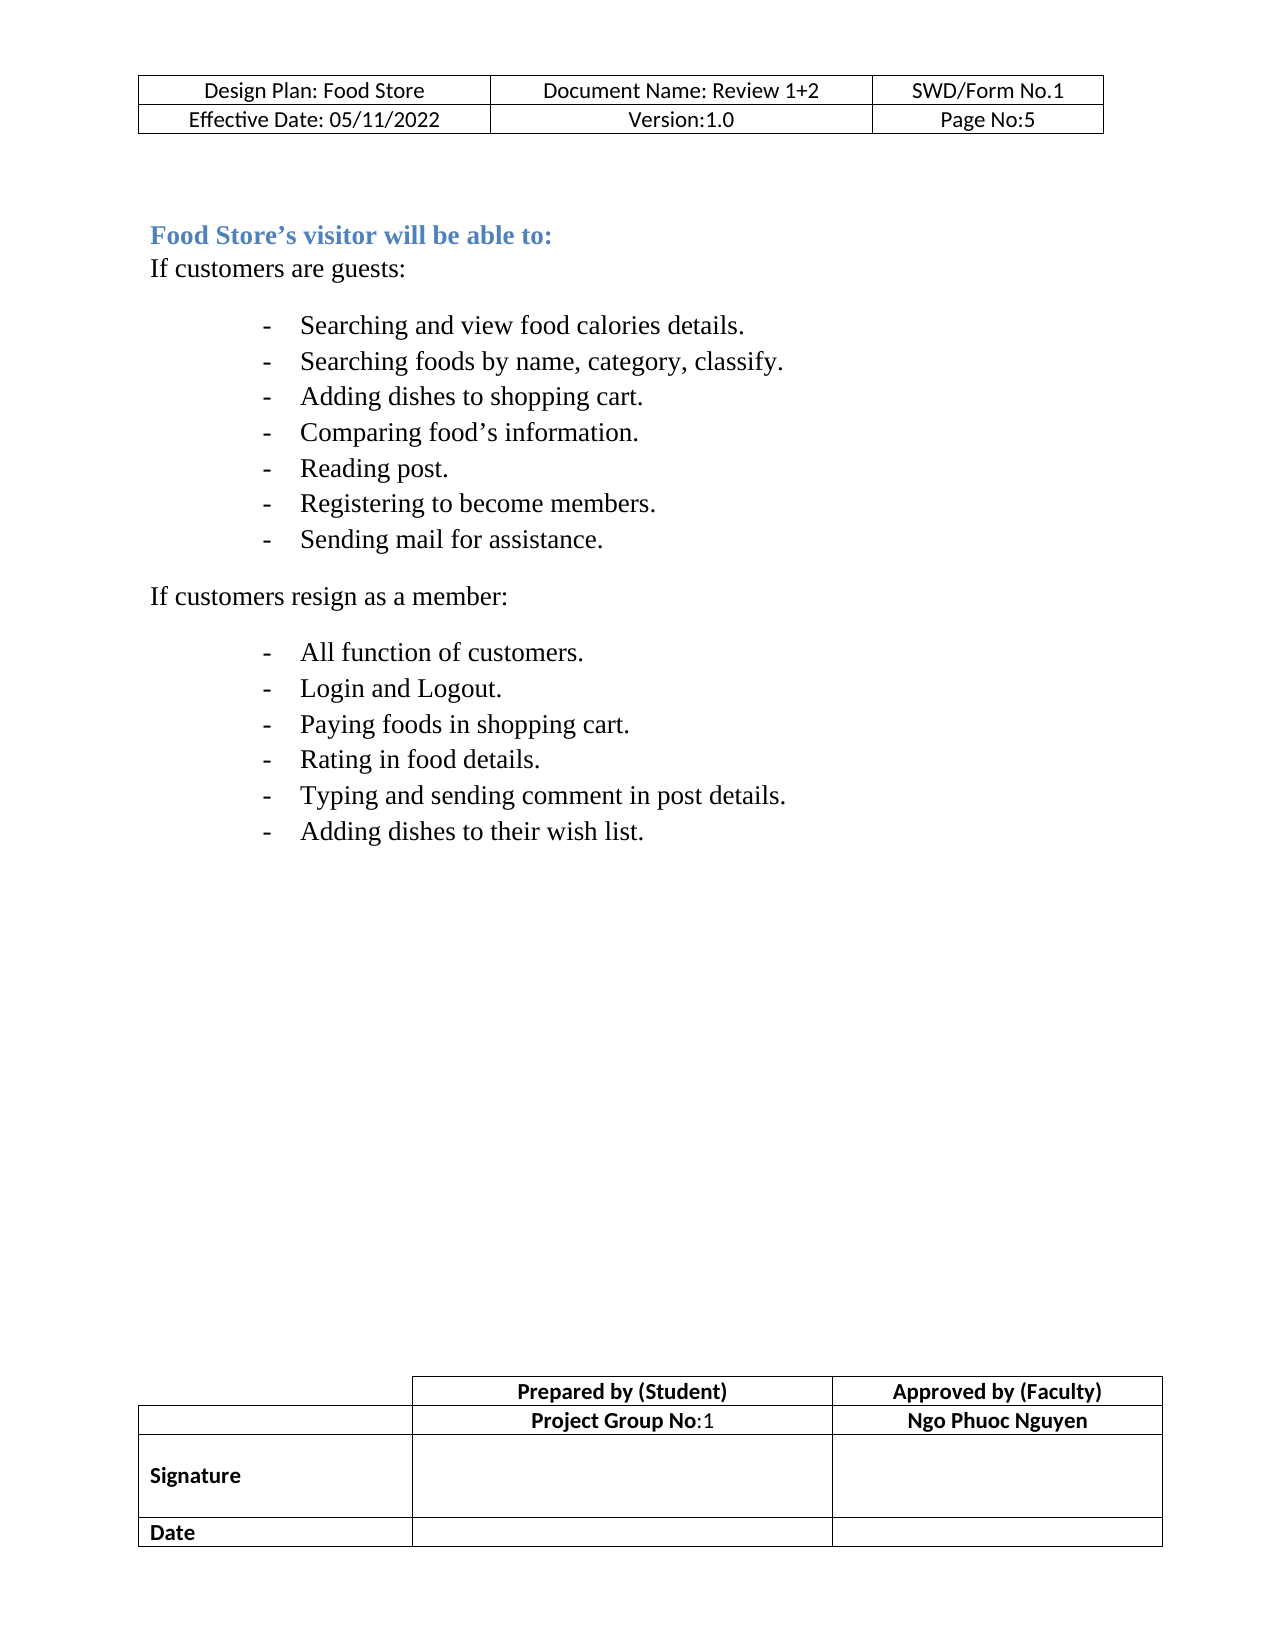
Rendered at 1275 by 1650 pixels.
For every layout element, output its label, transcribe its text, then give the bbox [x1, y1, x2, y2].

list Sending mail for assistance. [262, 523, 1125, 554]
text If customers are guests: [150, 252, 1125, 283]
list Login and Logout. [262, 672, 1125, 703]
list Typing and sending comment in post details. [262, 779, 1125, 810]
list Reading post. [262, 452, 1125, 483]
text If customers resign as a member: [150, 580, 1125, 611]
list Searching foods by name, category, classify. [262, 344, 1125, 376]
list Adding dishes to their wish list. [262, 815, 1125, 846]
list Adding dishes to shopping cart. [262, 380, 1125, 411]
list Rating in food details. [262, 743, 1125, 775]
list Comparing food’s information. [262, 416, 1125, 447]
subtitle Food Store’s visitor will be able to: [150, 219, 1125, 250]
list All function of customers. [262, 636, 1125, 667]
list Paying foods in shopping cart. [262, 708, 1125, 739]
list Registering to become members. [262, 487, 1125, 519]
list Searching and view food calories details. [262, 309, 1125, 340]
